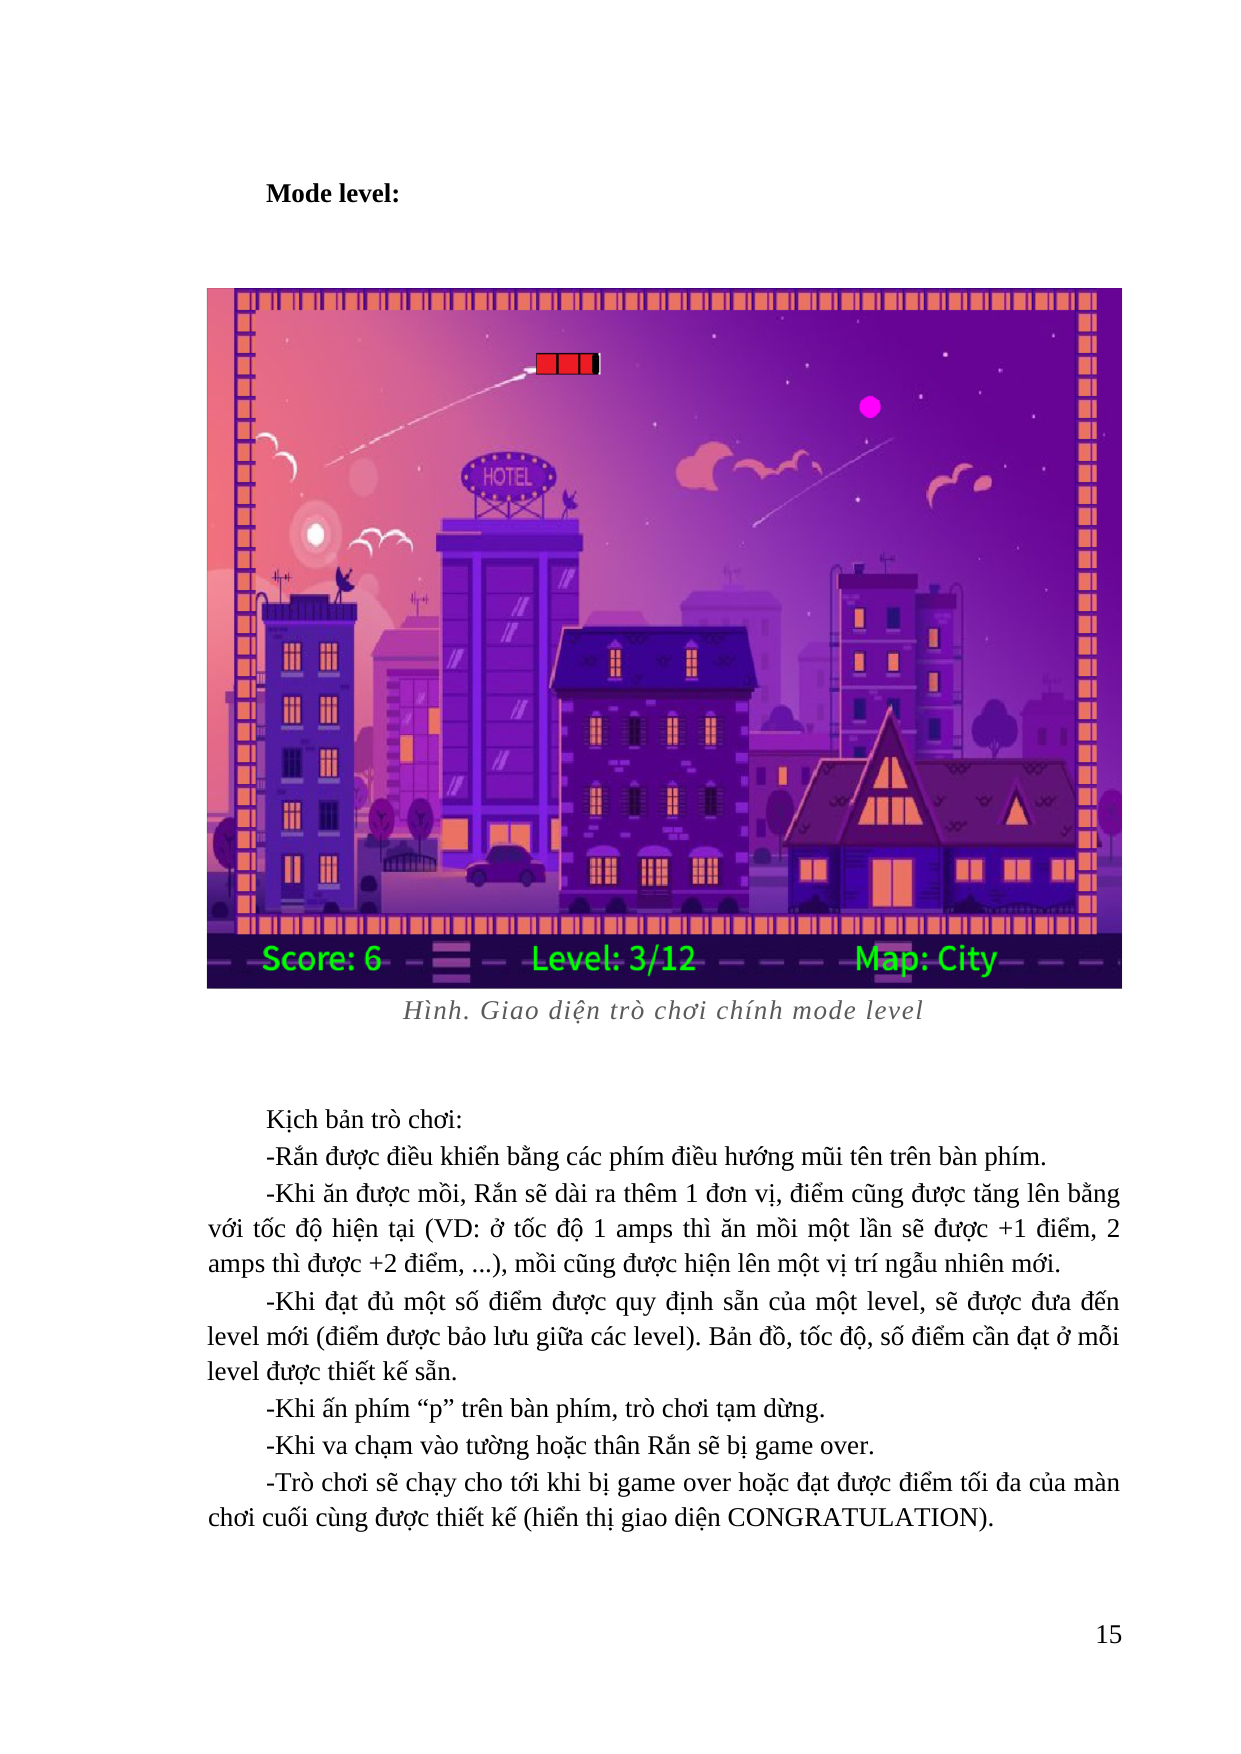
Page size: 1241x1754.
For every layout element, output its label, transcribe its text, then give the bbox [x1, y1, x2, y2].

text -Khi va chạm vào tường hoặc thân Rắn sẽ bị game over. [208, 1429, 1122, 1460]
text -Rắn được điều khiển bằng các phím điều hướng mũi tên trên bàn phím. [208, 1140, 1122, 1172]
picture [206, 288, 1123, 989]
text Kịch bản trò chơi: [207, 1103, 1122, 1134]
text -Khi ăn được mồi, Rắn sẽ dài ra thêm 1 đơn vị, điểm cũng được tăng lên bằng với tốc độ hiện tại (VD: ở tốc độ 1 amps thì ăn mồi một lần sẽ được +1 điểm, 2 amps thì được +2 điểm, ...), mồi cũng được hiện lên một vị trí ngẫu nhiên mới. [208, 1177, 1122, 1279]
subtitle Hình. Giao diện trò chơi chính mode level [207, 994, 1122, 1025]
text Mode level: [208, 177, 1122, 208]
text -Khi đạt đủ một số điểm được quy định sẵn của một level, sẽ được đưa đến level mới (điểm được bảo lưu giữa các level). Bản đồ, tốc độ, số điểm cần đạt ở mỗi level được thiết kế sẵn. [207, 1284, 1122, 1386]
text -Trò chơi sẽ chạy cho tới khi bị game over hoặc đạt được điểm tối đa của màn chơi cuối cùng được thiết kế (hiển thị giao diện CONGRATULATION). [208, 1466, 1122, 1532]
text -Khi ấn phím “p” trên bàn phím, trò chơi tạm dừng. [208, 1392, 1122, 1423]
